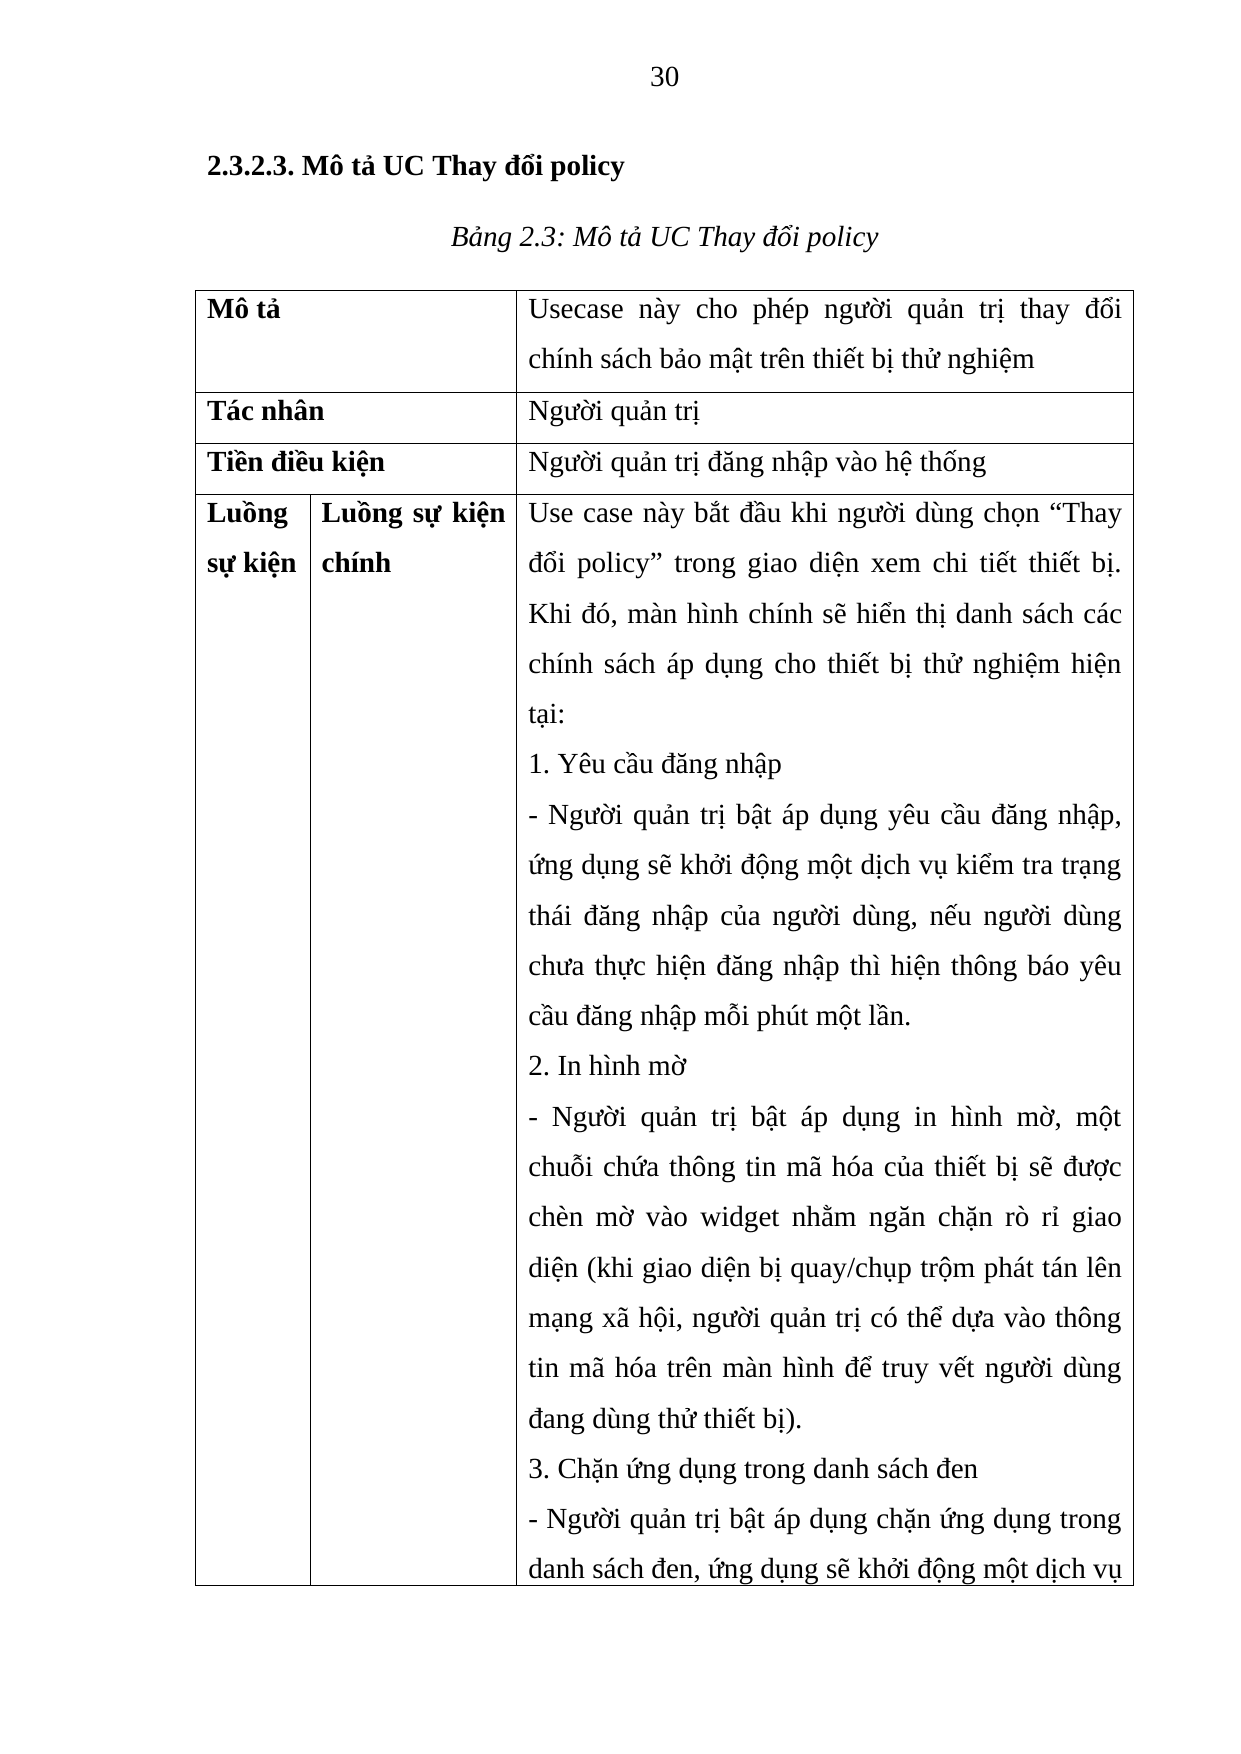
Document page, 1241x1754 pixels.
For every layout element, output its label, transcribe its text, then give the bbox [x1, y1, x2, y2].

table_header Mô tả [196, 291, 516, 392]
table_cell Tác nhân [196, 393, 516, 443]
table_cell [517, 495, 1133, 1585]
table_cell Tiền điều kiện [196, 444, 516, 494]
table_cell Luồng sự kiện chính [311, 495, 516, 1585]
table_cell Luồng sự kiện [196, 495, 310, 1585]
table_cell Người quản trị [517, 393, 1133, 443]
list 2.3.2.3. Mô tả UC Thay đổi policy [207, 148, 1122, 181]
table_header Usecase này cho phép người quản trị thay đổi chính sách bảo mật trên thiết bị thử nghiệm [517, 291, 1133, 392]
table_cell Người quản trị đăng nhập vào hệ thống [517, 444, 1133, 494]
